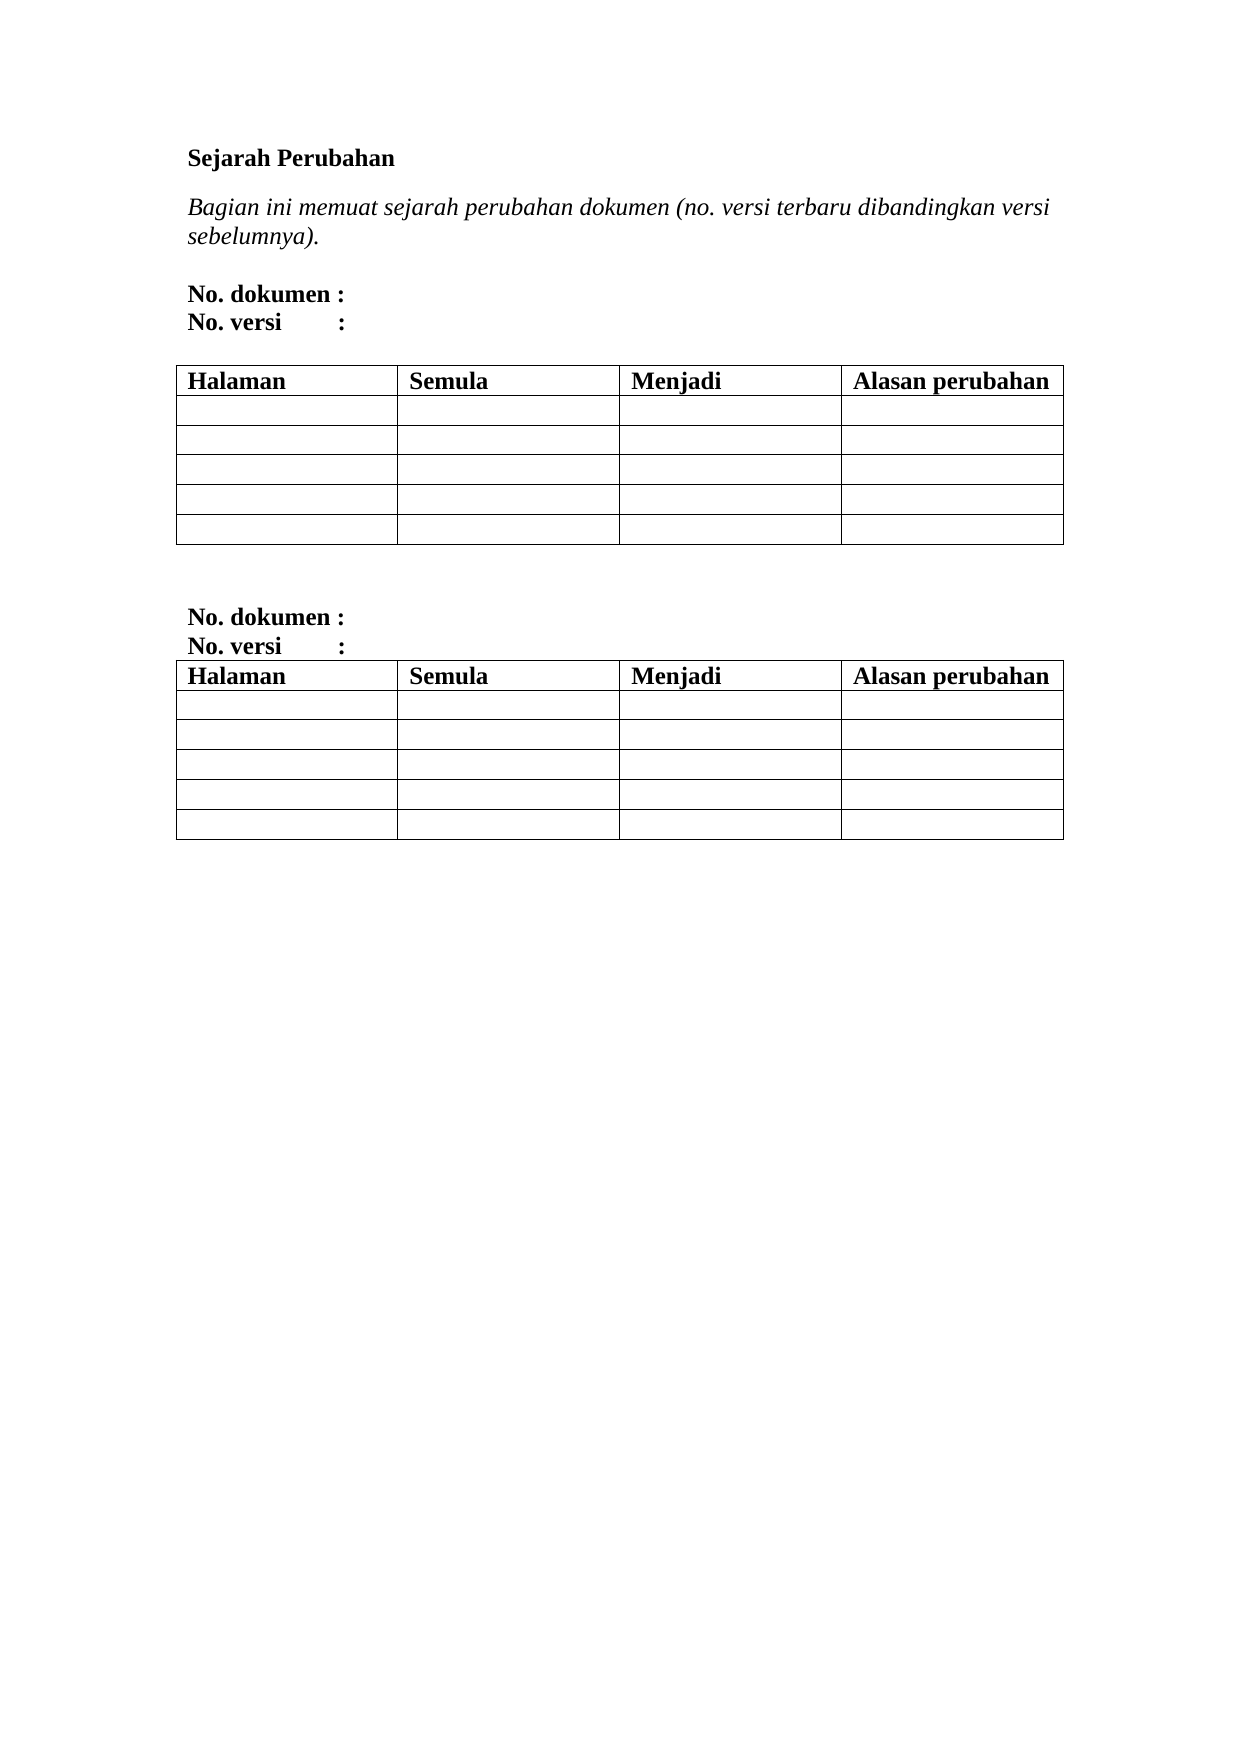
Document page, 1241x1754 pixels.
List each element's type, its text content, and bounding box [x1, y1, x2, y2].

table_cell [398, 426, 619, 454]
table_cell [398, 485, 619, 514]
table_cell [398, 780, 619, 809]
table_cell [620, 780, 841, 809]
text No. dokumen : [187, 602, 1092, 631]
table_cell [177, 691, 397, 719]
table_cell [398, 396, 619, 424]
table_cell [177, 780, 397, 809]
table_cell [620, 515, 841, 544]
table_cell [177, 455, 397, 484]
table_header Halaman [177, 661, 397, 689]
table_cell [398, 750, 619, 779]
table_cell [842, 515, 1063, 544]
table_cell [842, 396, 1063, 424]
text Bagian ini memuat sejarah perubahan dokumen (no. versi terbaru dibandingkan versi sebelumnya). [187, 192, 1092, 250]
table_cell [842, 455, 1063, 484]
table_cell [620, 810, 841, 838]
table_cell [620, 485, 841, 514]
text No. versi : [187, 307, 1092, 336]
table_cell [620, 750, 841, 779]
table_cell [398, 720, 619, 749]
table_cell [177, 426, 397, 454]
table_cell [177, 750, 397, 779]
table_cell [842, 780, 1063, 809]
table_cell [842, 810, 1063, 838]
table_cell [620, 720, 841, 749]
table_cell [842, 485, 1063, 514]
table_cell [177, 810, 397, 838]
table_cell [620, 691, 841, 719]
table_header Semula [398, 366, 619, 395]
table_cell [398, 691, 619, 719]
table_cell [177, 720, 397, 749]
table_cell [620, 455, 841, 484]
table_cell [177, 396, 397, 424]
table_cell [842, 426, 1063, 454]
table_header Alasan perubahan [842, 661, 1063, 689]
table_cell [177, 485, 397, 514]
table_cell [842, 750, 1063, 779]
table_cell [398, 515, 619, 544]
table_cell [842, 720, 1063, 749]
table_cell [620, 426, 841, 454]
table_header Semula [398, 661, 619, 689]
table_cell [177, 515, 397, 544]
table_cell [398, 810, 619, 838]
text No. dokumen : [187, 279, 1092, 307]
text No. versi : [187, 631, 1092, 660]
table_header Halaman [177, 366, 397, 395]
table_header Alasan perubahan [842, 366, 1063, 395]
subtitle Sejarah Perubahan [187, 143, 1092, 172]
table_header Menjadi [620, 366, 841, 395]
table_cell [842, 691, 1063, 719]
table_header Menjadi [620, 661, 841, 689]
table_cell [620, 396, 841, 424]
table_cell [398, 455, 619, 484]
